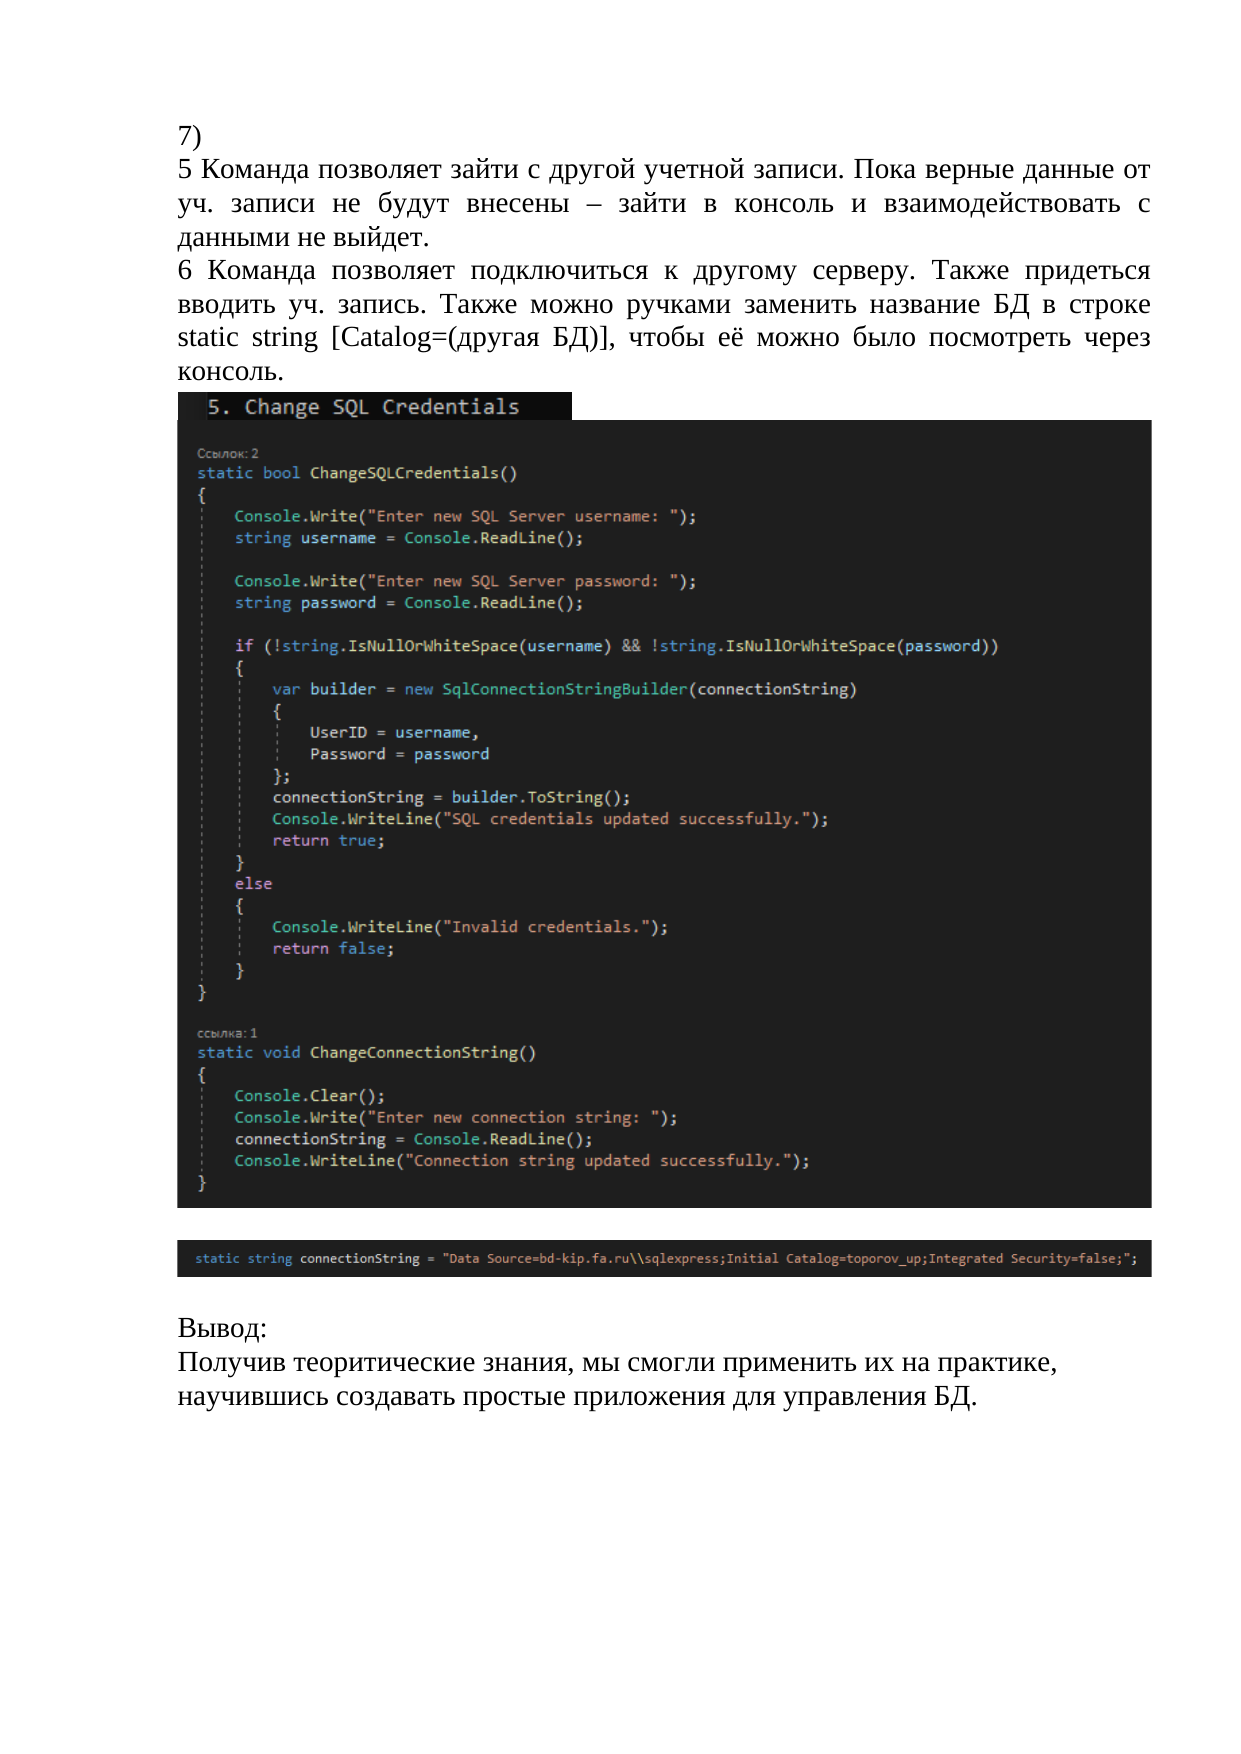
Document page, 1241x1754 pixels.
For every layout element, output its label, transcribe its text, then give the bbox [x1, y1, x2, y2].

text 7) [177, 118, 1152, 152]
picture [177, 1240, 1152, 1277]
text 6 Команда позволяет подключиться к другому серверу. Также придеться вводить уч. запись. Также можно ручками заменить название БД в строке static string [Catalog=(другая БД)], чтобы её можно было посмотреть через консоль. [177, 252, 1152, 386]
text Получив теоритические знания, мы смогли применить их на практике, научившись создавать простые приложения для управления БД. [177, 1344, 1152, 1411]
text 5 Команда позволяет зайти с другой учетной записи. Пока верные данные от уч. записи не будут внесены – зайти в консоль и взаимодействовать с данными не выйдет. [177, 152, 1152, 252]
picture [177, 392, 1152, 1208]
text Вывод: [177, 1311, 1152, 1344]
